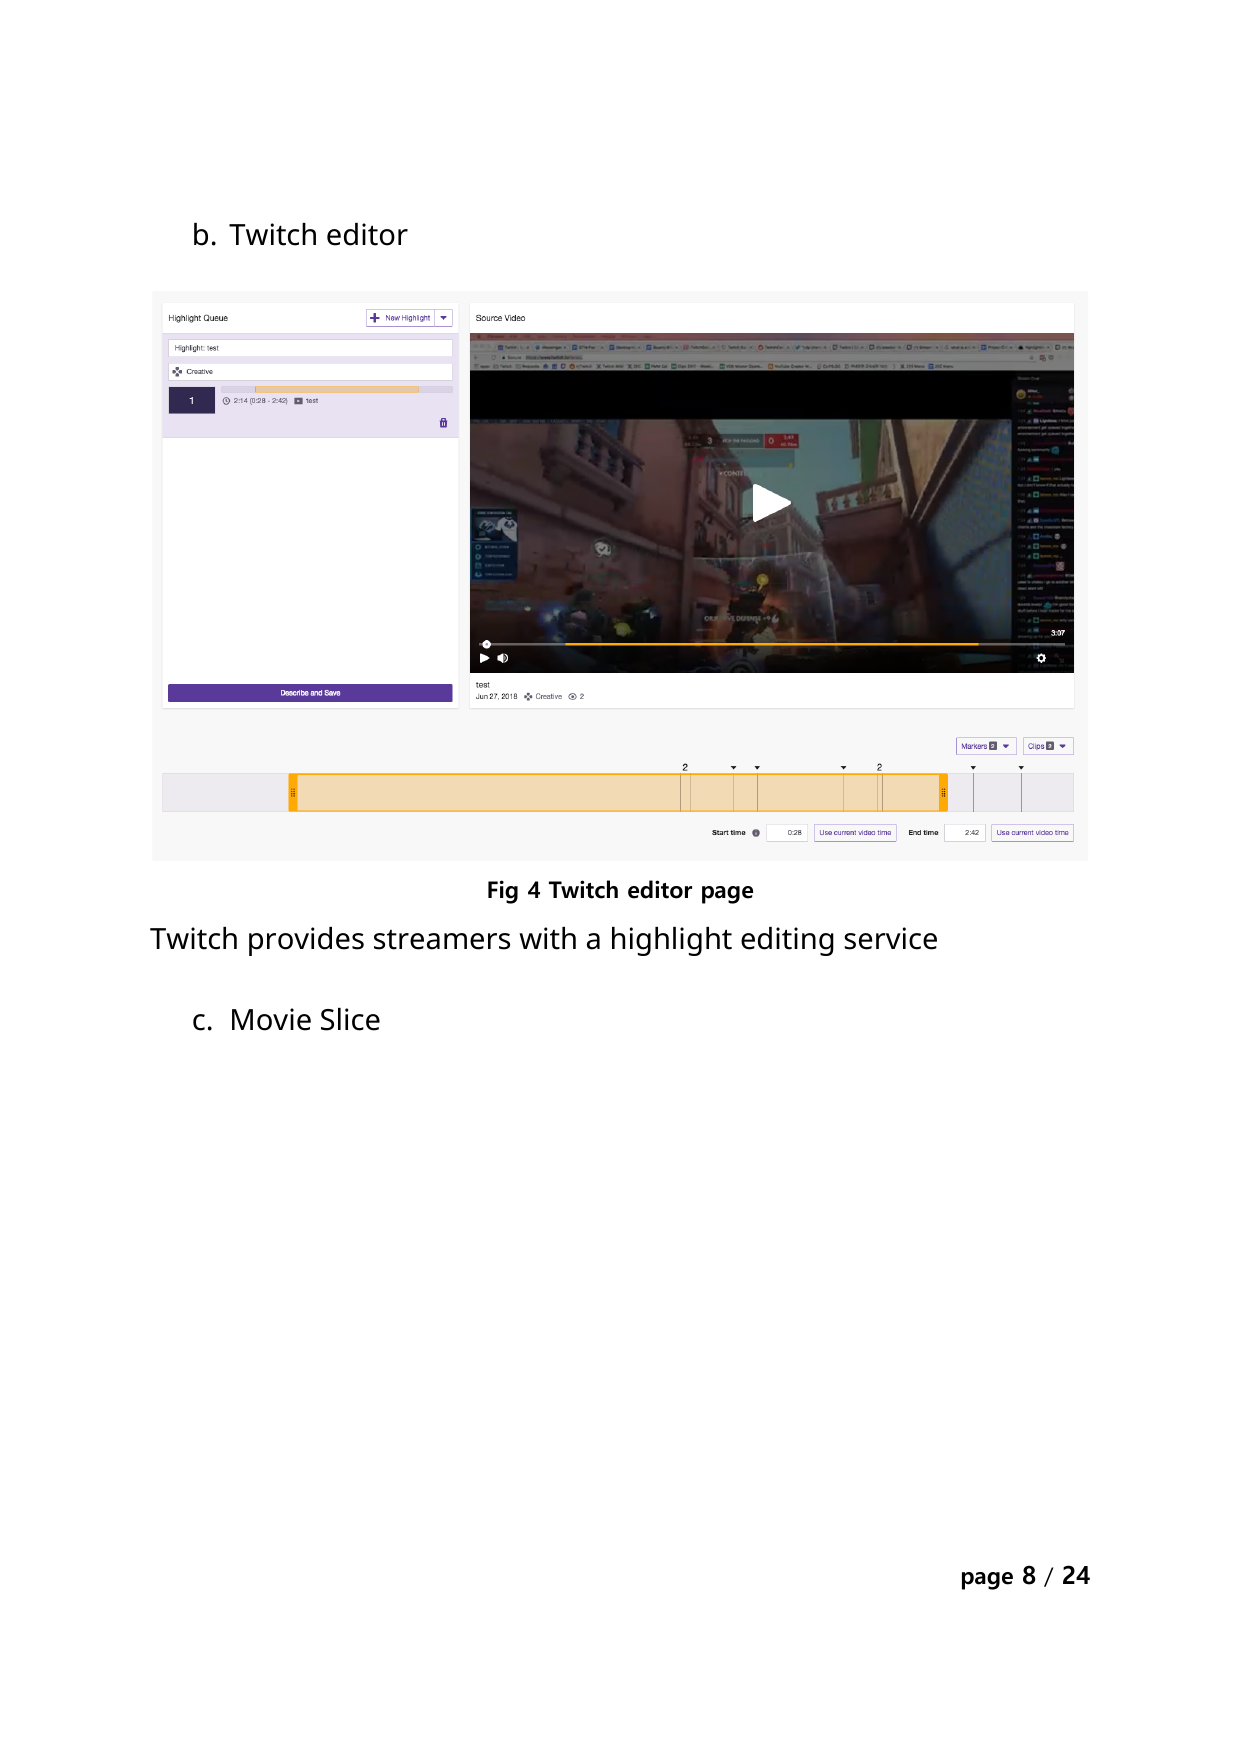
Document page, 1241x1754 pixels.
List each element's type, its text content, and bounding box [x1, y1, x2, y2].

text Fig 4 Twitch editor page [150, 873, 1090, 904]
list Twitch editor [192, 215, 1090, 254]
picture [152, 291, 1089, 861]
text Twitch provides streamers with a highlight editing service [150, 918, 1090, 958]
list Movie Slice [192, 999, 1090, 1038]
